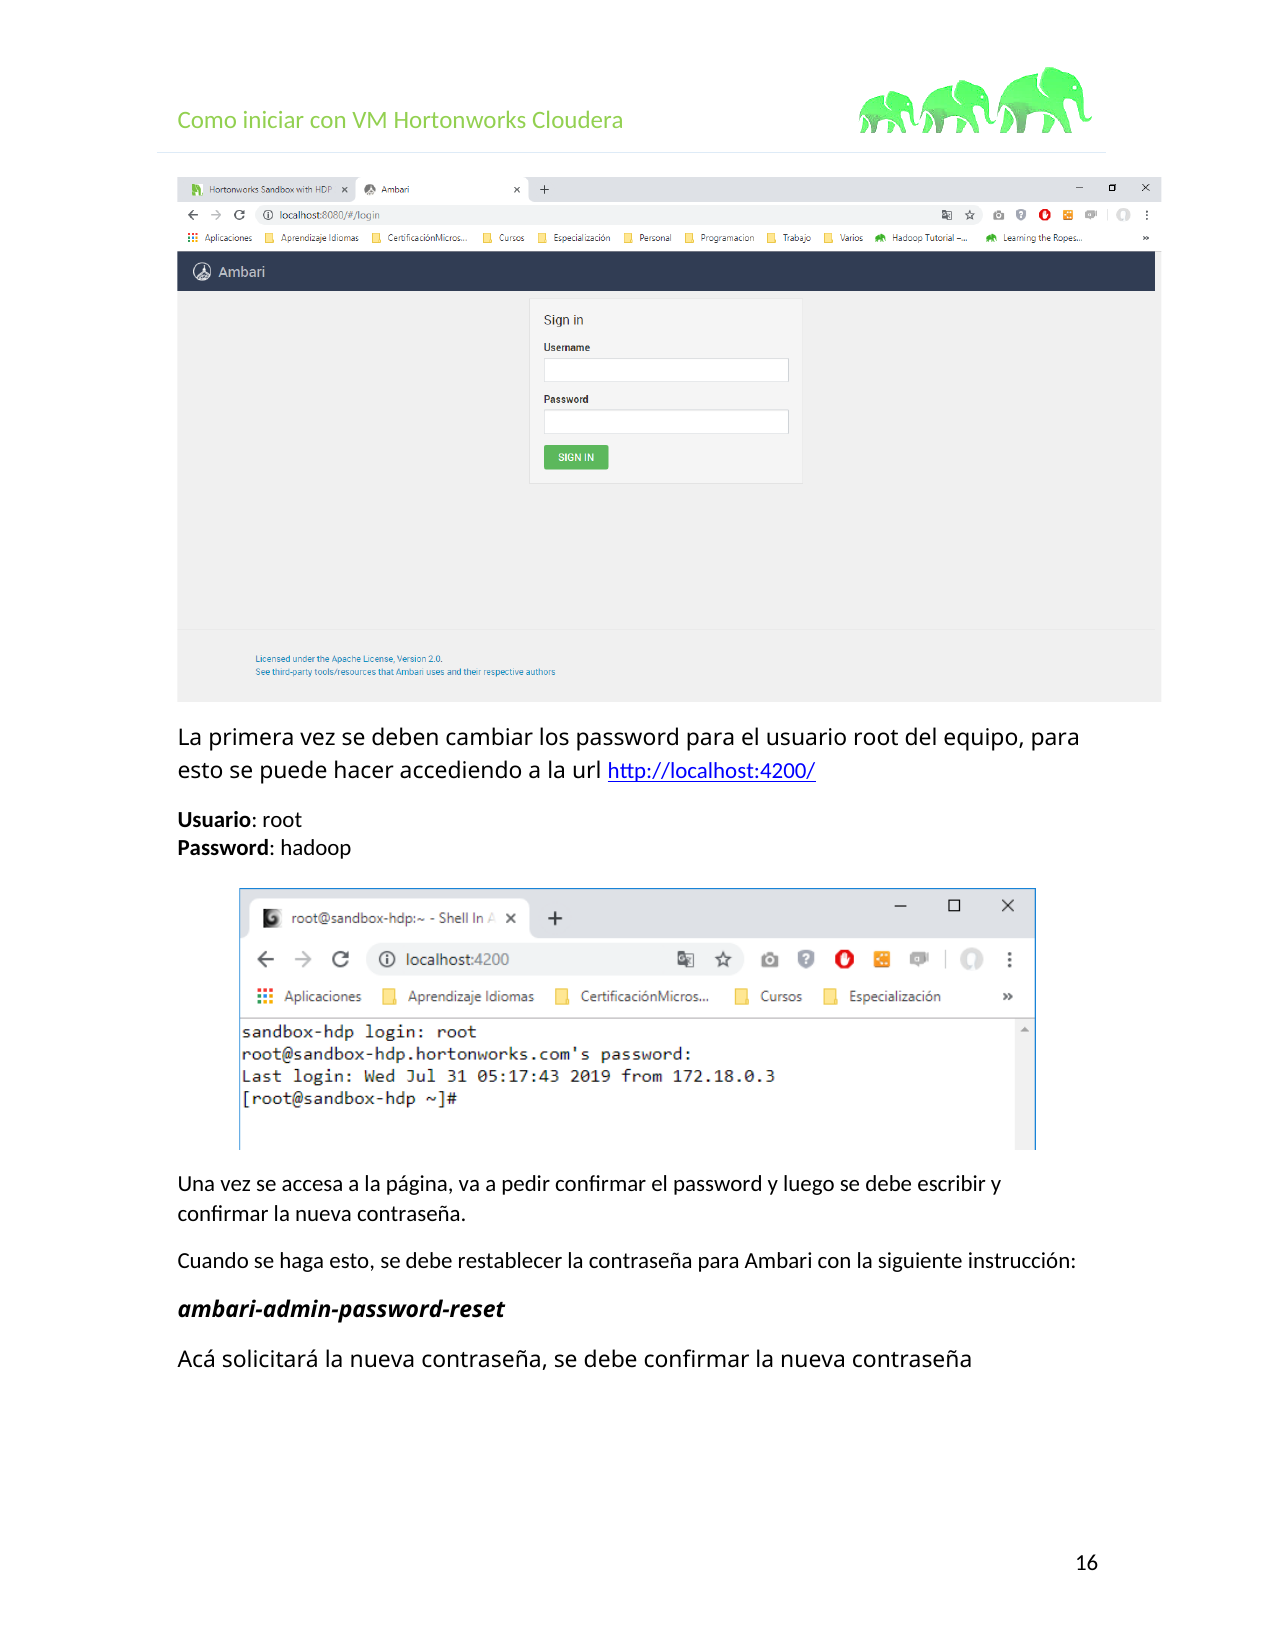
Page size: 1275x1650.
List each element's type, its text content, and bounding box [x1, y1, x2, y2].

text Password: hadoop [177, 833, 1098, 861]
text La primera vez se deben cambiar los password para el usuario root del equipo, para esto se puede hacer accediendo a la url http://localhost:4200/ [177, 721, 1098, 786]
picture [831, 67, 1120, 135]
picture [239, 888, 1036, 1150]
picture [177, 177, 1162, 702]
text ambari-admin-password-reset [177, 1293, 1098, 1324]
text Cuando se haga esto, se debe restablecer la contraseña para Ambari con la siguiente instrucción: [177, 1246, 1098, 1274]
text Usuario: root [177, 805, 1098, 833]
text Una vez se accesa a la página, va a pedir confirmar el password y luego se debe escribir y confirmar la nueva contraseña. [177, 1169, 1098, 1227]
text Acá solicitará la nueva contraseña, se debe confirmar la nueva contraseña [177, 1343, 1098, 1374]
